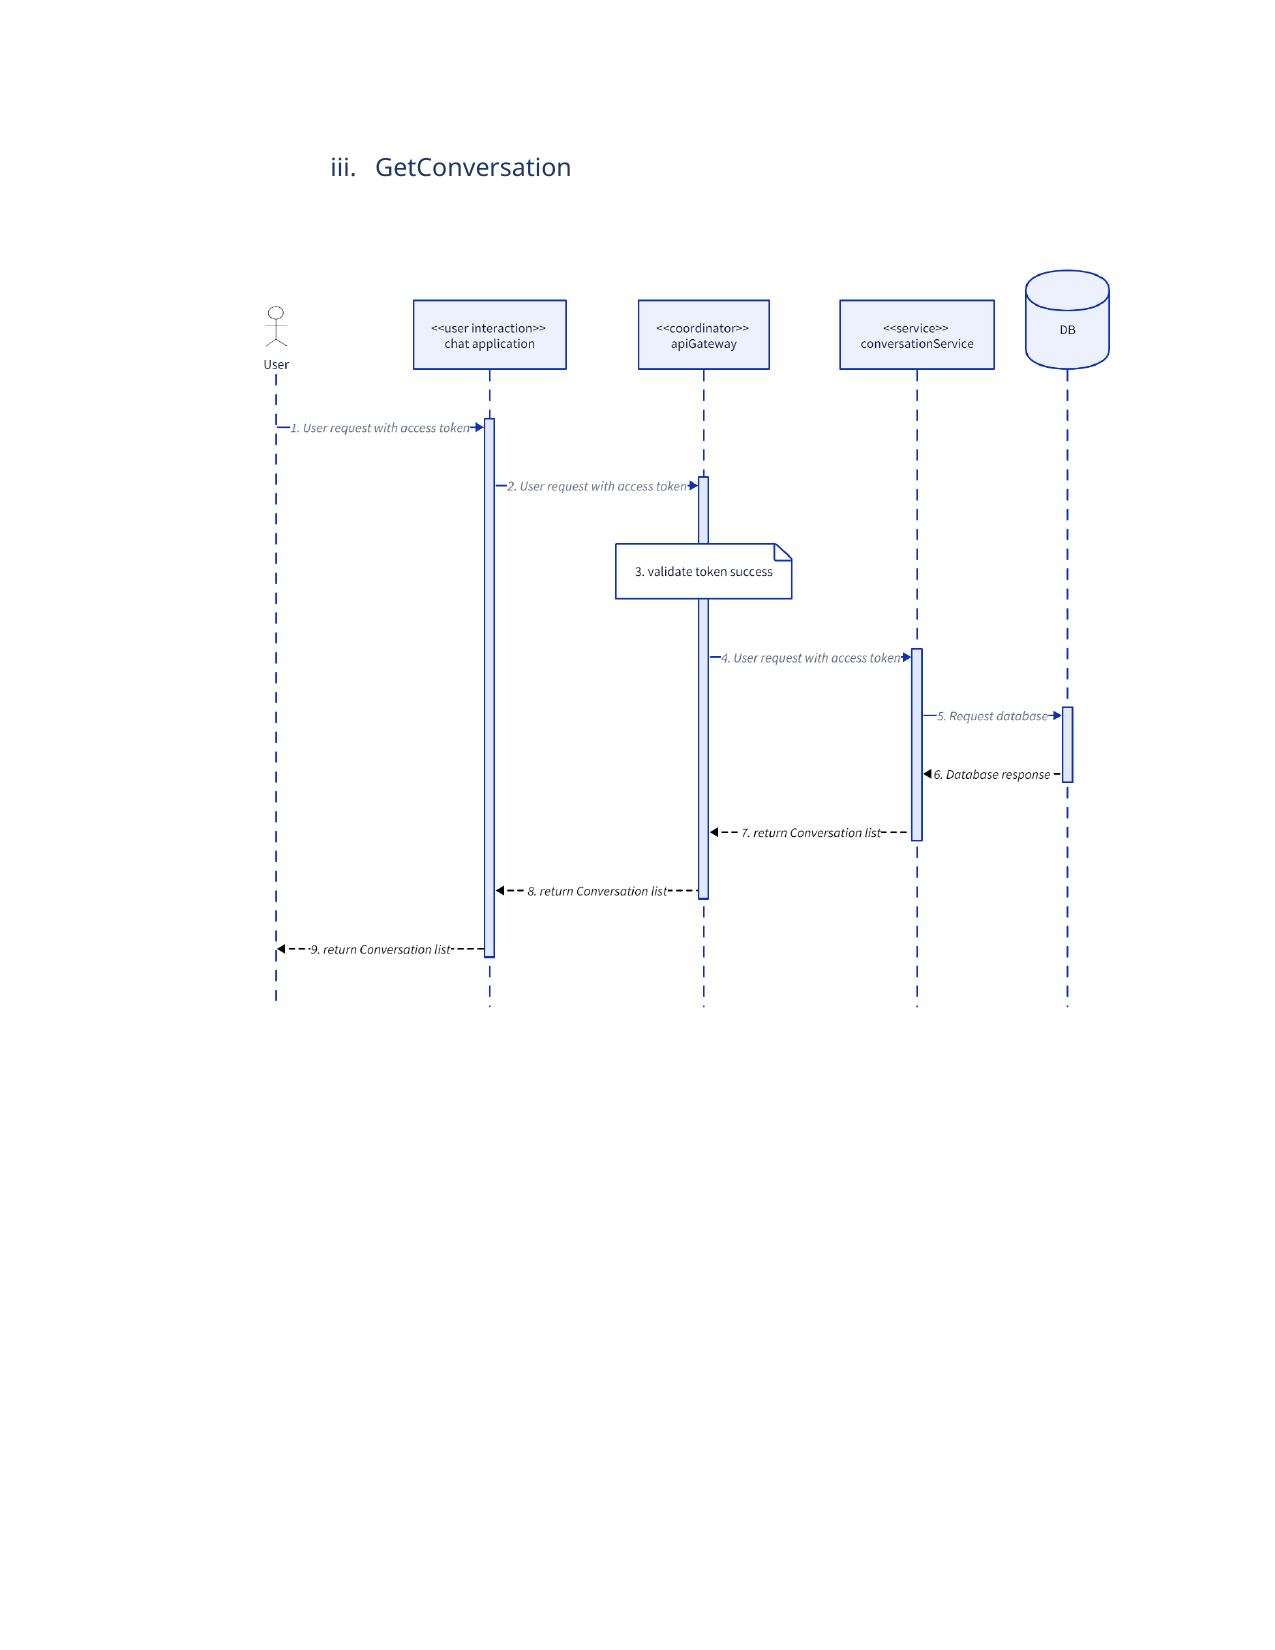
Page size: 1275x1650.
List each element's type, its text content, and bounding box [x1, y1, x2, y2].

subtitle GetConversation [356, 150, 1125, 184]
picture [150, 186, 1193, 1091]
